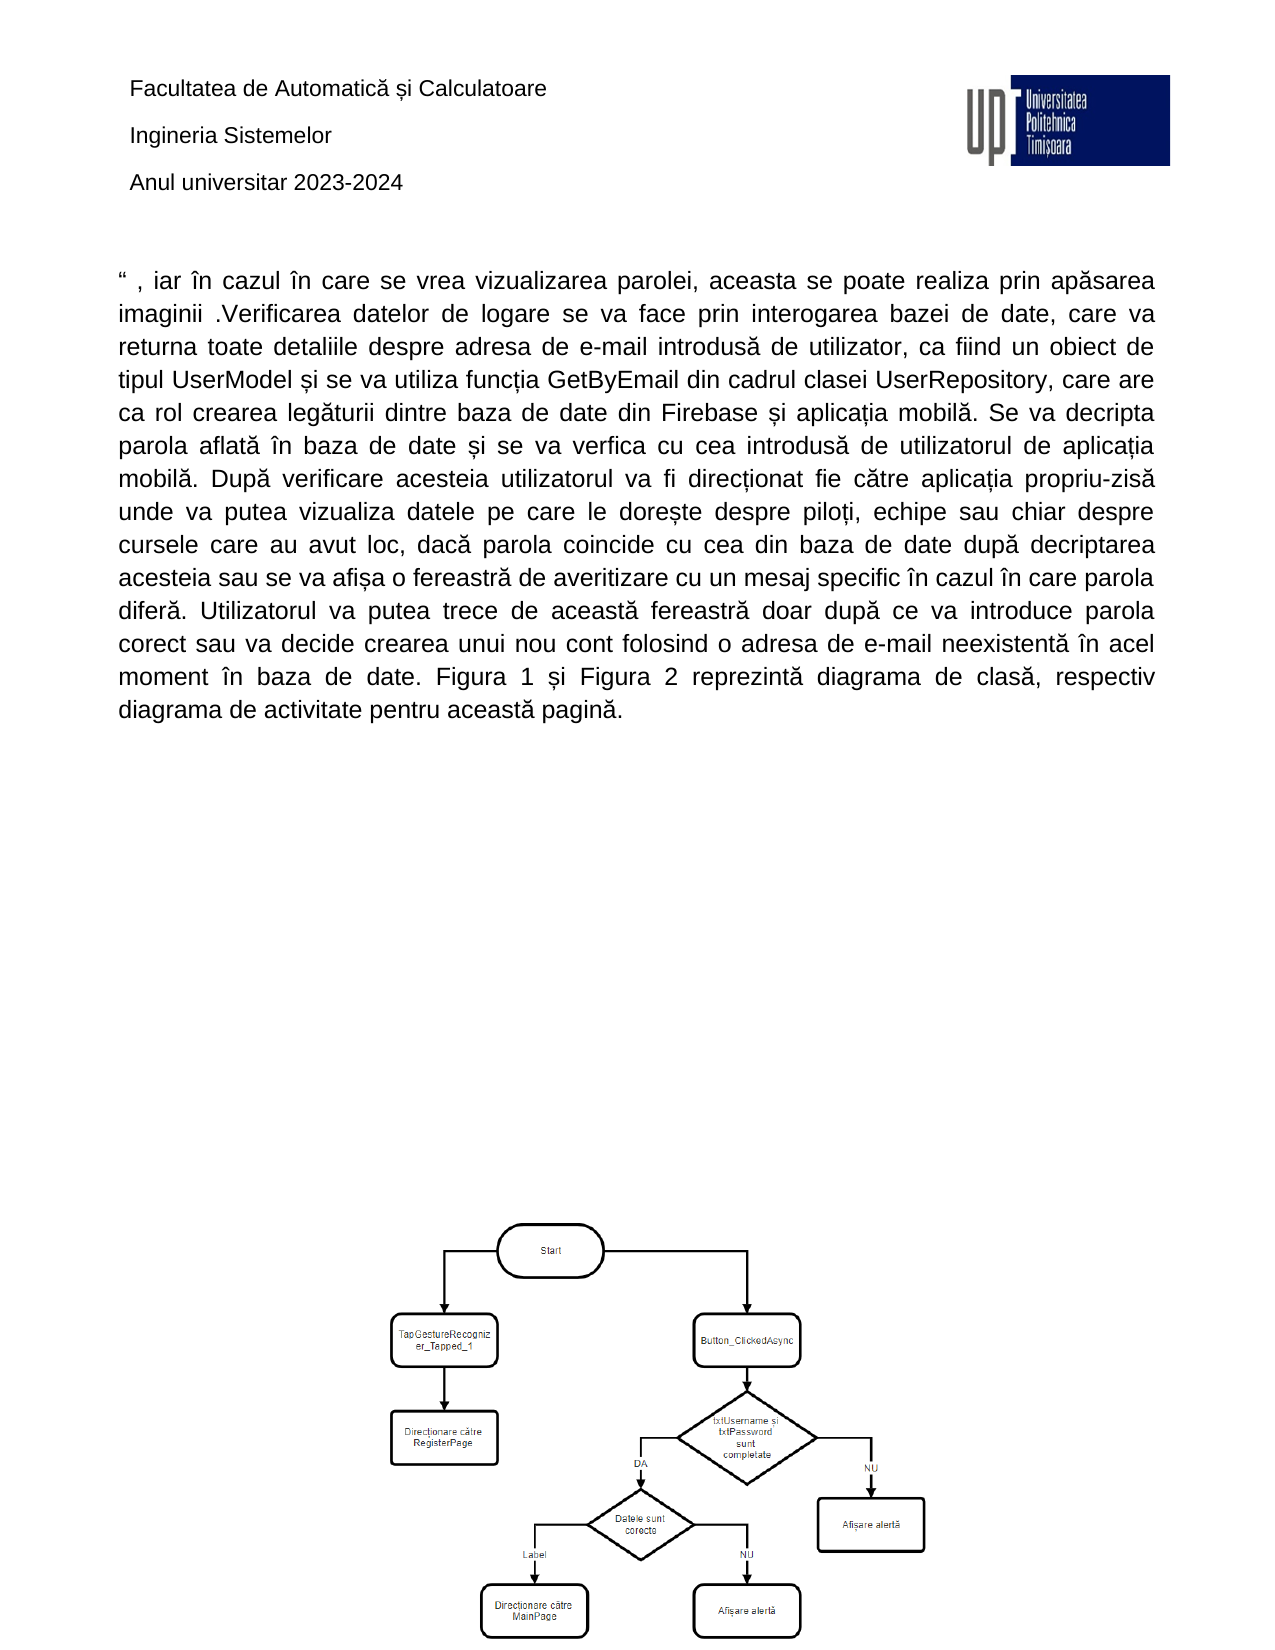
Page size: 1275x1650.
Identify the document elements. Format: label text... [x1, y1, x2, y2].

picture [339, 1214, 936, 1650]
picture [967, 75, 1171, 166]
